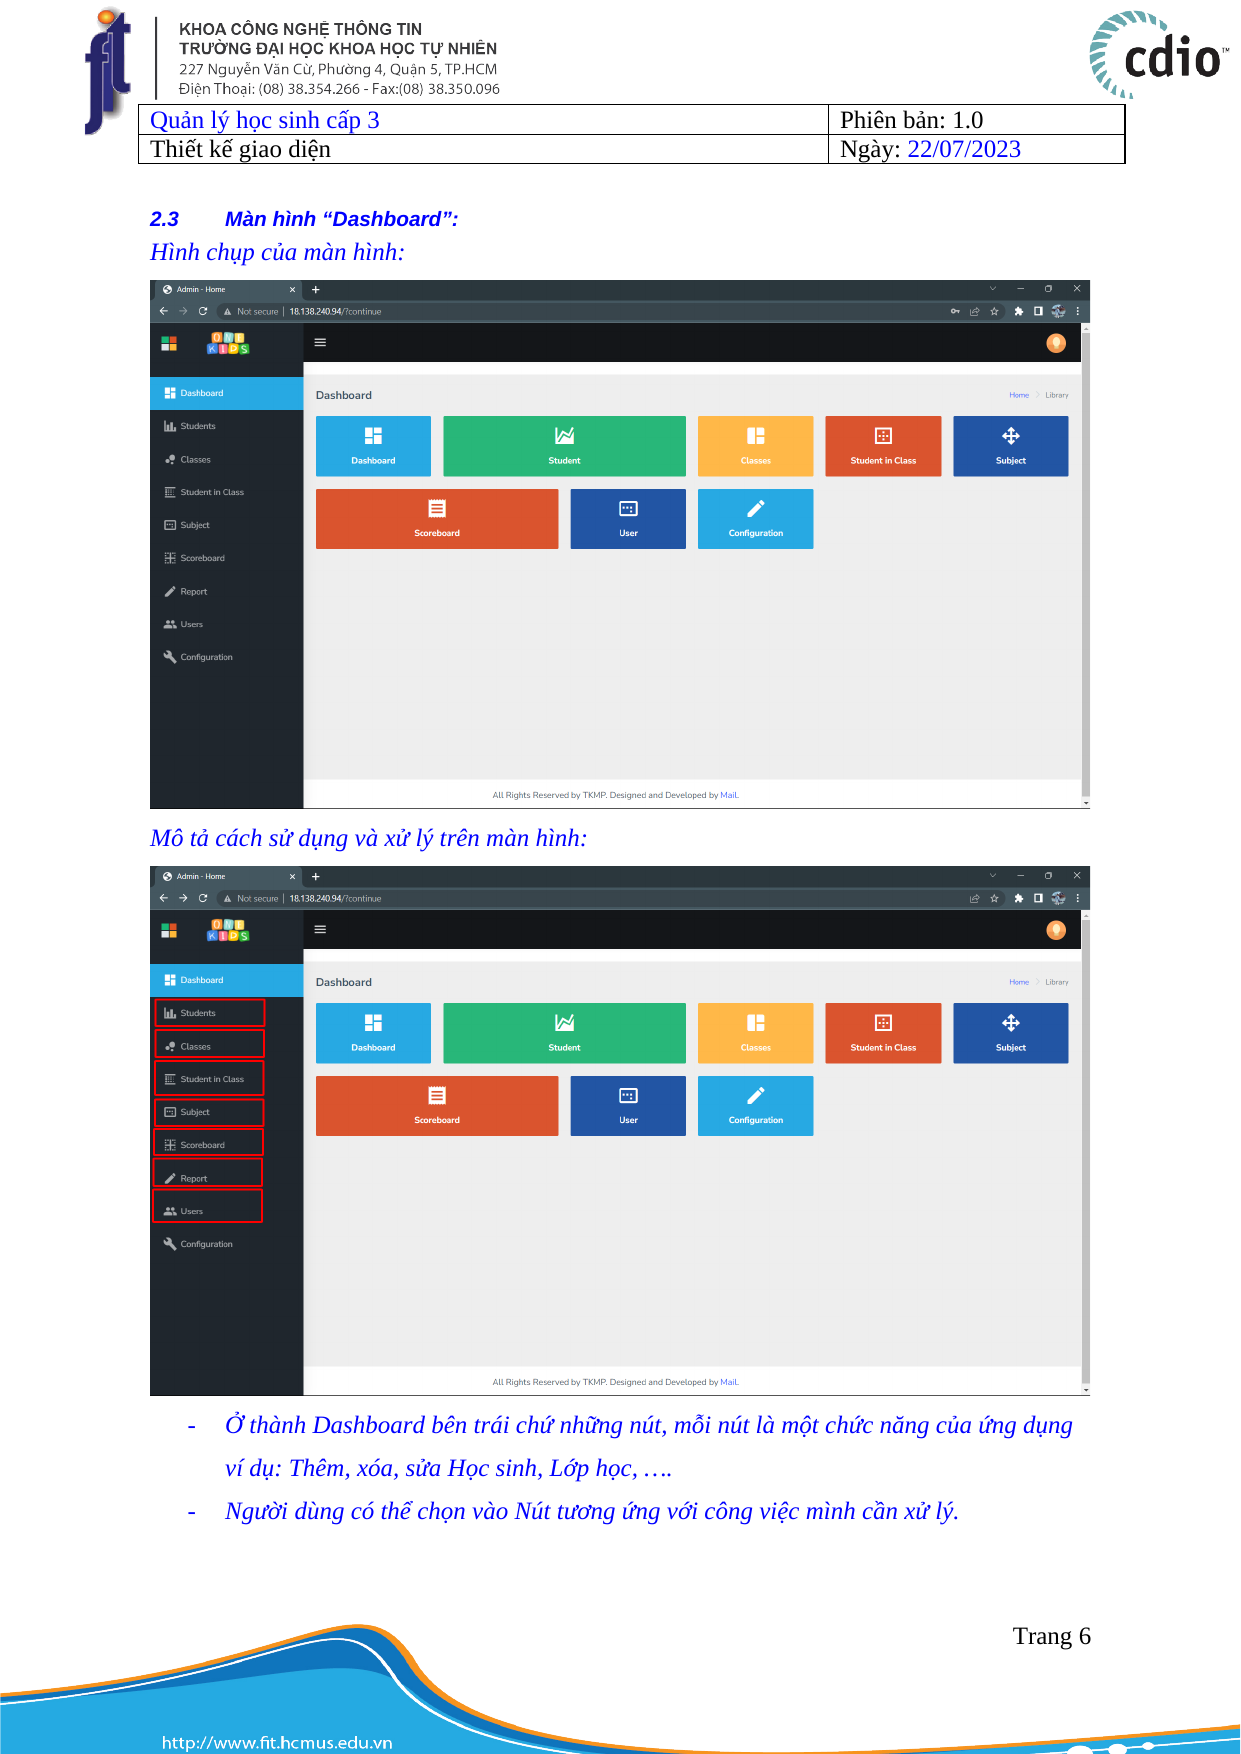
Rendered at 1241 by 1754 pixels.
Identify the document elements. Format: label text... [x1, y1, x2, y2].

picture [150, 866, 1091, 1396]
list Ở thành Dashboard bên trái chứ những nút, mỗi nút là một chức năng của ứng dụng ví dụ: Thêm, xóa, sửa Học sinh, Lớp học, …. [187, 1410, 1090, 1482]
picture [139, 105, 828, 134]
list Người dùng có thể chọn vào Nút tương ứng với công việc mình cần xử lý. [187, 1496, 1090, 1525]
picture [0, 1621, 1241, 1754]
picture [150, 280, 1091, 809]
picture [829, 135, 1124, 159]
picture [61, 0, 1241, 159]
subtitle Màn hình “Dashboard”: [150, 206, 1090, 231]
picture [829, 105, 1124, 134]
text Hình chụp của màn hình: [150, 237, 1090, 266]
picture [139, 135, 828, 159]
text Mô tả cách sử dụng và xử lý trên màn hình: [150, 823, 1090, 852]
